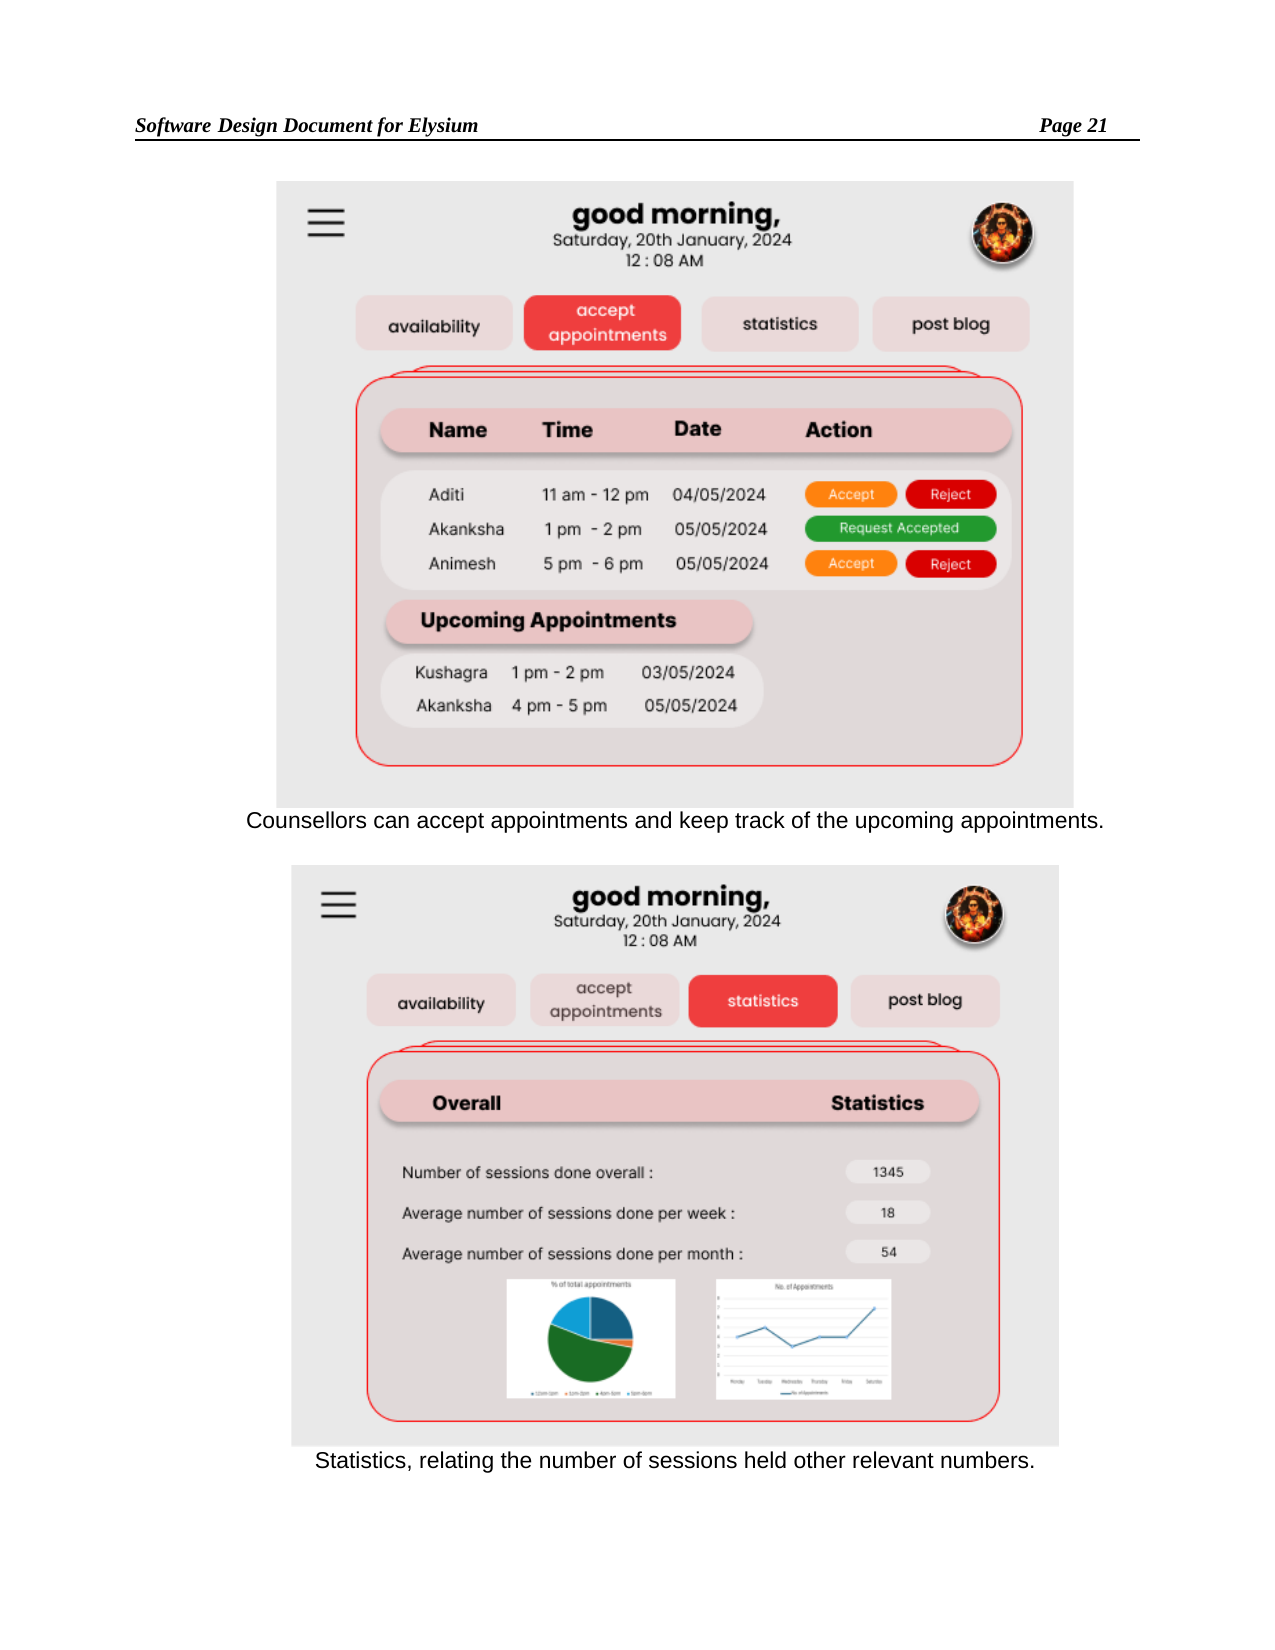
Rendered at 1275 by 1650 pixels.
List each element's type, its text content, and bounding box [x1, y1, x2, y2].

picture [276, 181, 1074, 808]
picture [291, 865, 1059, 1447]
list Statistics, relating the number of sessions held other relevant numbers. [210, 1447, 1140, 1473]
list Counsellors can accept appointments and keep track of the upcoming appointments. [210, 807, 1140, 834]
